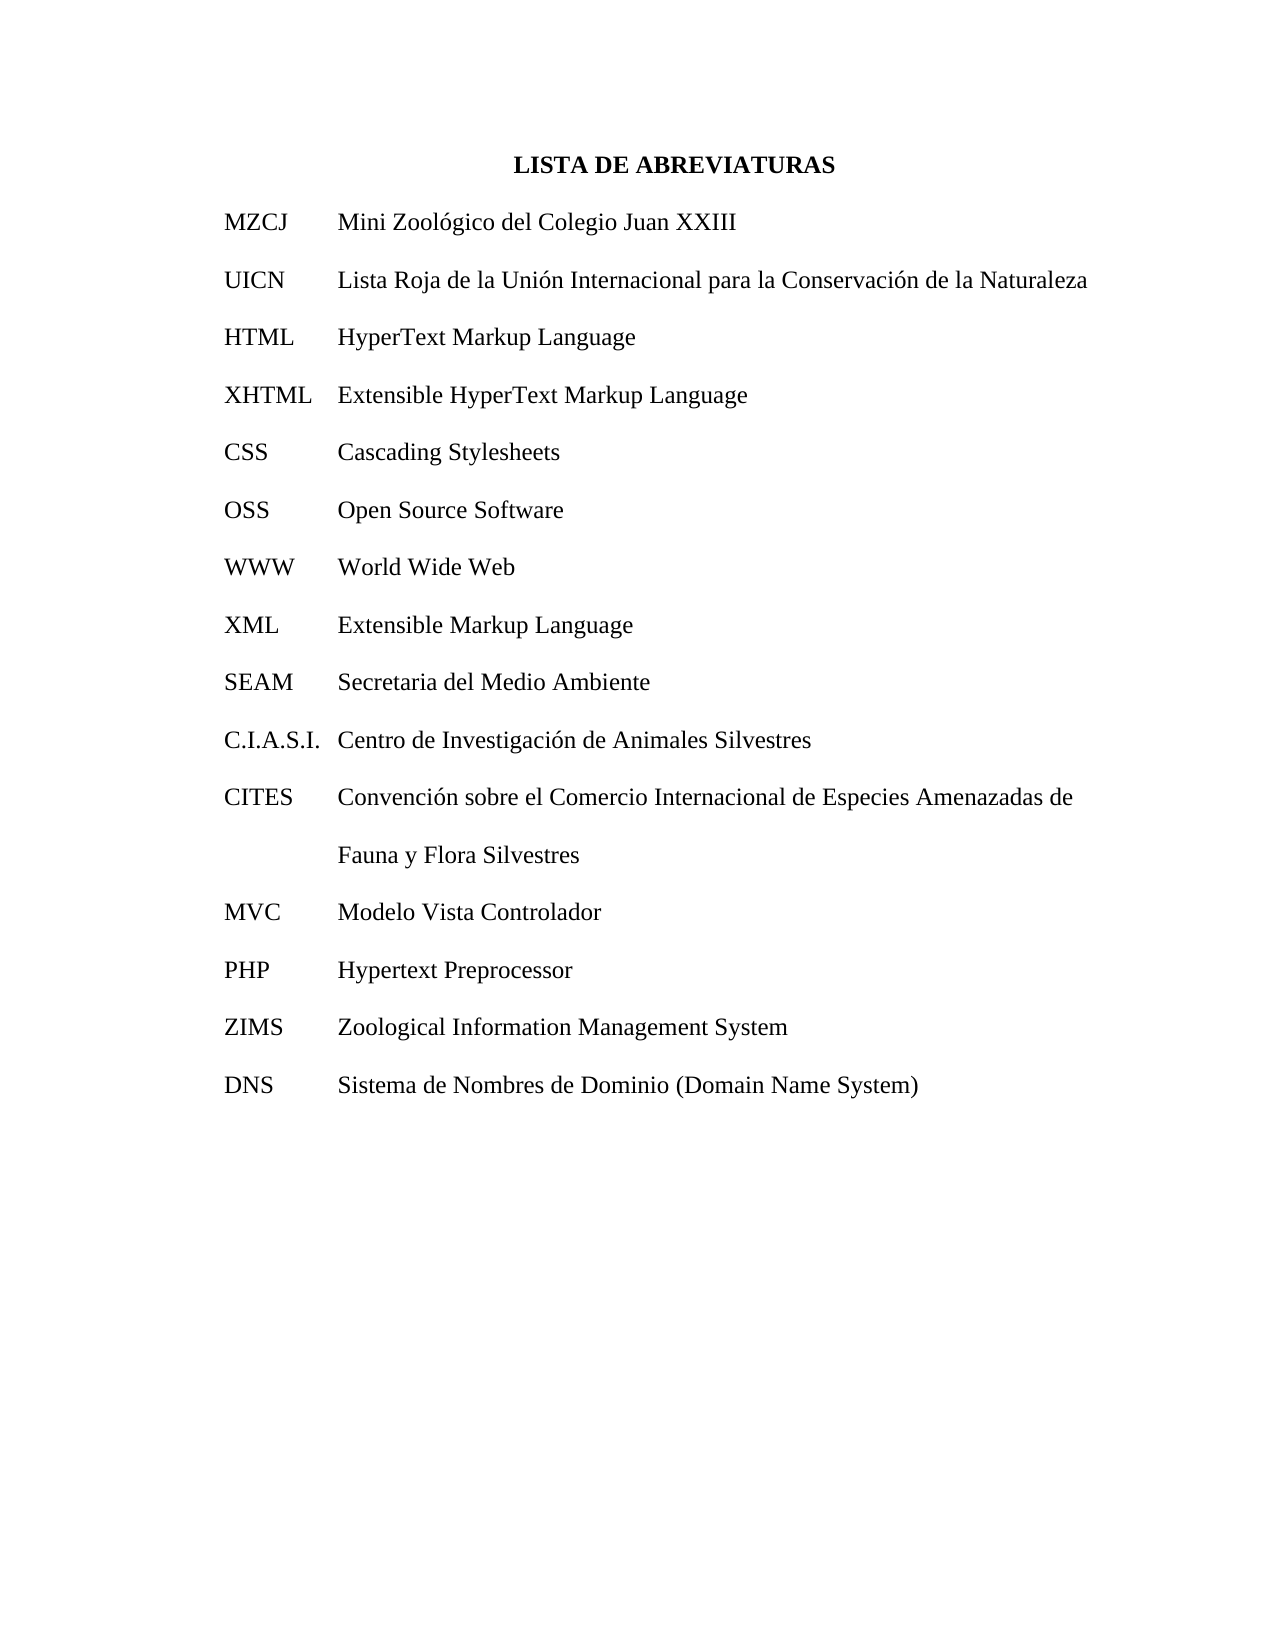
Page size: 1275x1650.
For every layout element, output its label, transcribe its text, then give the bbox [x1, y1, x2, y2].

text XHTML Extensible HyperText Markup Language [150, 380, 1125, 409]
text C.I.A.S.I. Centro de Investigación de Animales Silvestres [150, 725, 1125, 754]
text MZCJ Mini Zoológico del Colegio Juan XXIII [150, 207, 1125, 236]
text CITES Convención sobre el Comercio Internacional de Especies Amenazadas de Fauna y Flora Silvestres [224, 782, 1125, 869]
text HTML HyperText Markup Language [150, 322, 1125, 351]
text PHP Hypertext Preprocessor [224, 955, 1125, 984]
text XML Extensible Markup Language [150, 610, 1125, 639]
text LISTA DE ABREVIATURAS [150, 150, 1125, 179]
text DNS Sistema de Nombres de Dominio​ (Domain Name System) [224, 1070, 1125, 1099]
text UICN Lista Roja de la Unión Internacional para la Conservación de la Naturaleza [150, 265, 1125, 294]
text ZIMS Zoological Information Management System [224, 1012, 1125, 1041]
text CSS Cascading Stylesheets [150, 437, 1125, 466]
text WWW World Wide Web [150, 552, 1125, 581]
text OSS Open Source Software [150, 495, 1125, 524]
text SEAM Secretaria del Medio Ambiente [150, 667, 1125, 696]
text MVC Modelo Vista Controlador [224, 897, 1125, 926]
